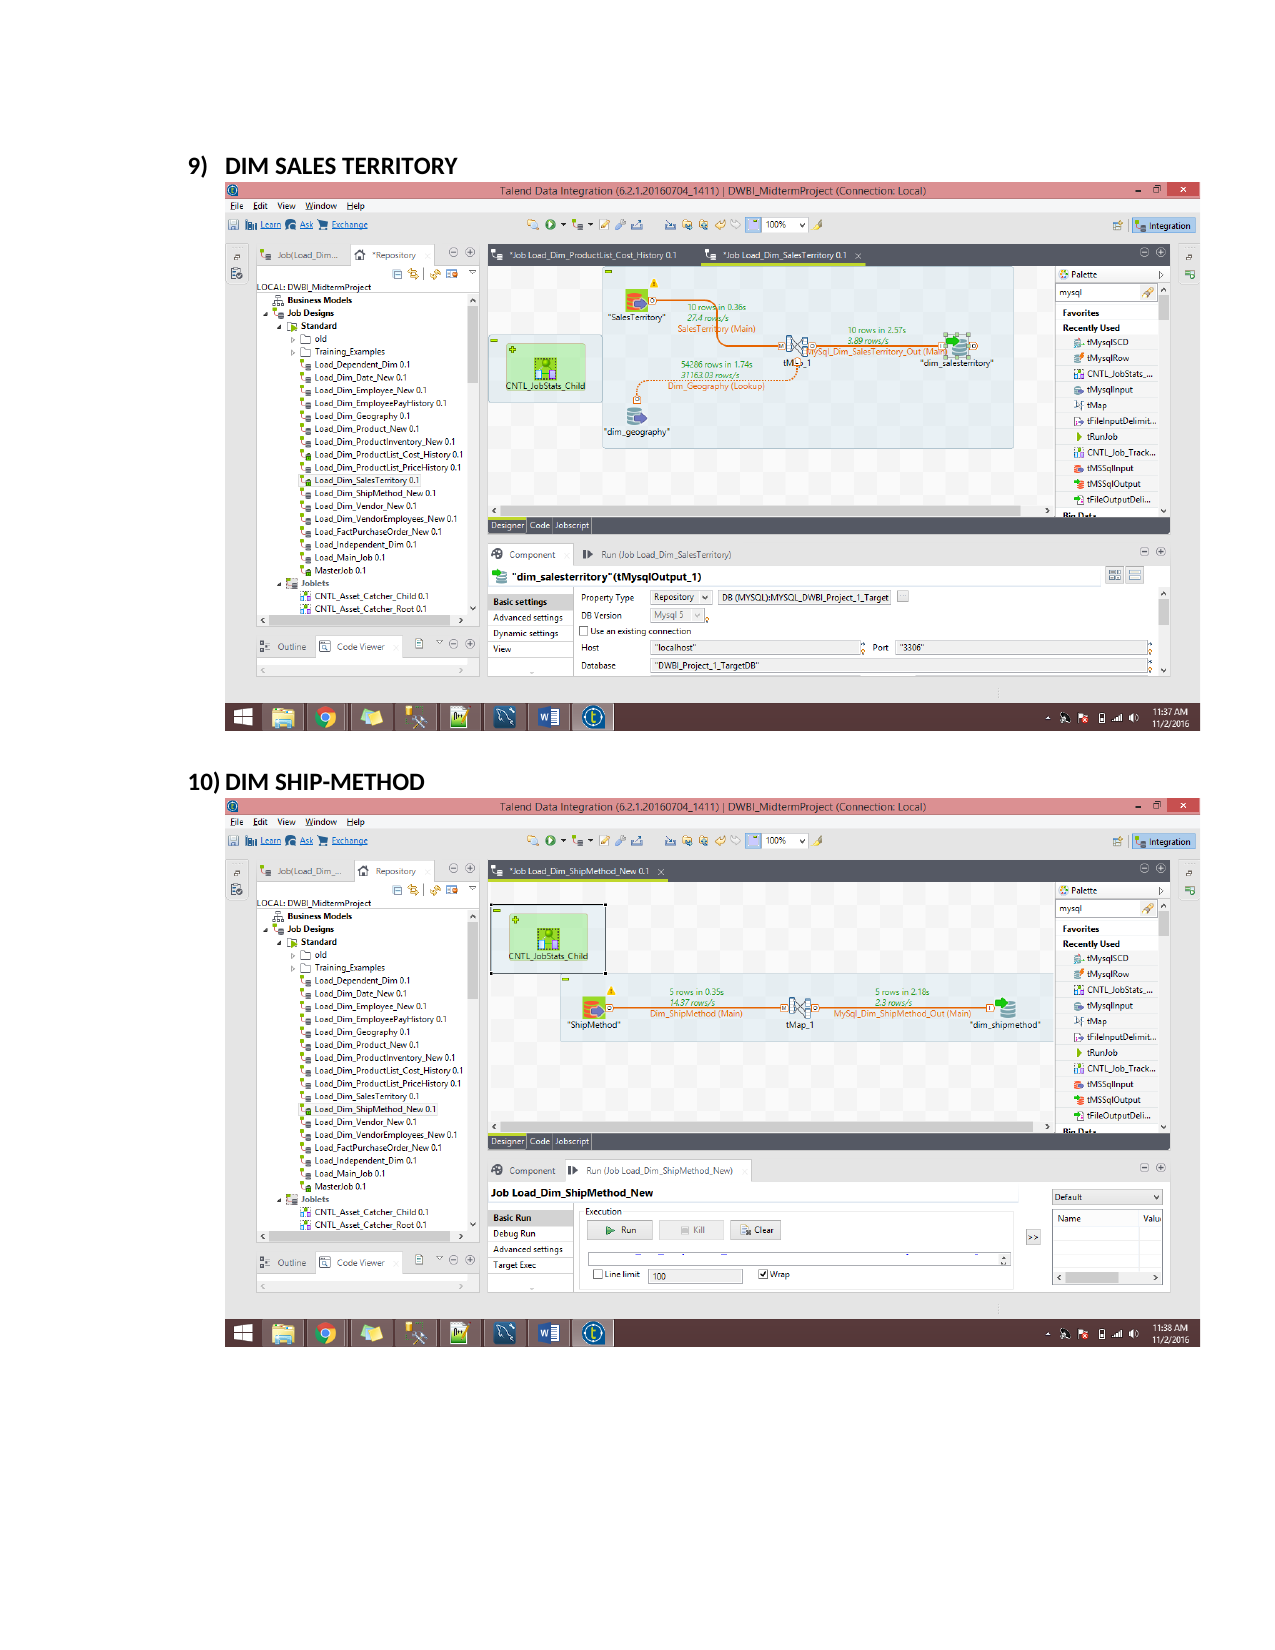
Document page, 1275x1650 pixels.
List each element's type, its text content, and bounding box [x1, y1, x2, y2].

picture [225, 182, 1200, 731]
picture [225, 798, 1200, 1347]
